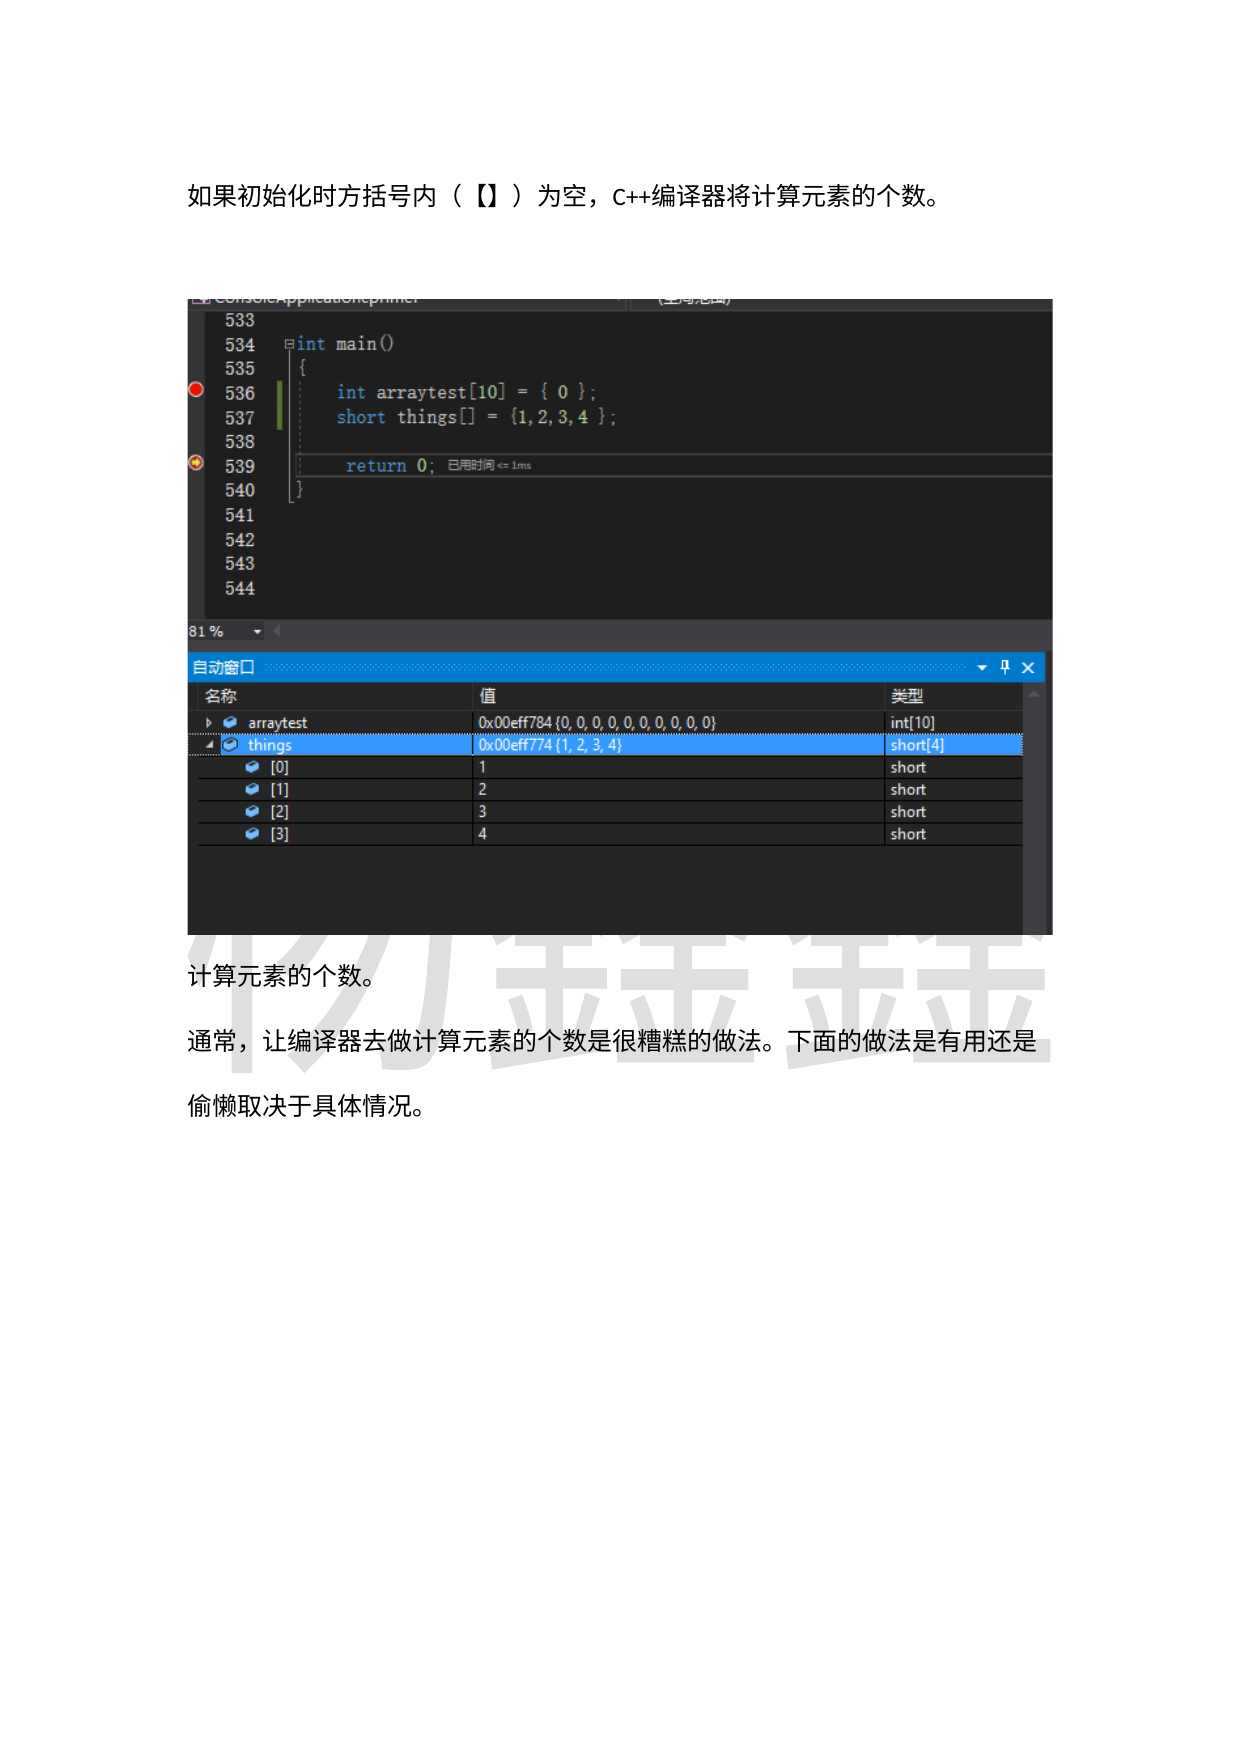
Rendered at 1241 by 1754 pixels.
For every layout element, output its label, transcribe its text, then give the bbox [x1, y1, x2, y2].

text 通常，让编译器去做计算元素的个数是很糟糕的做法。下面的做法是有用还是偷懒取决于具体情况。 [187, 1007, 1053, 1137]
picture [187, 299, 1053, 935]
text 如果初始化时方括号内（【】）为空，C++编译器将计算元素的个数。 [187, 162, 1053, 227]
text 计算元素的个数。 [187, 942, 1053, 1007]
